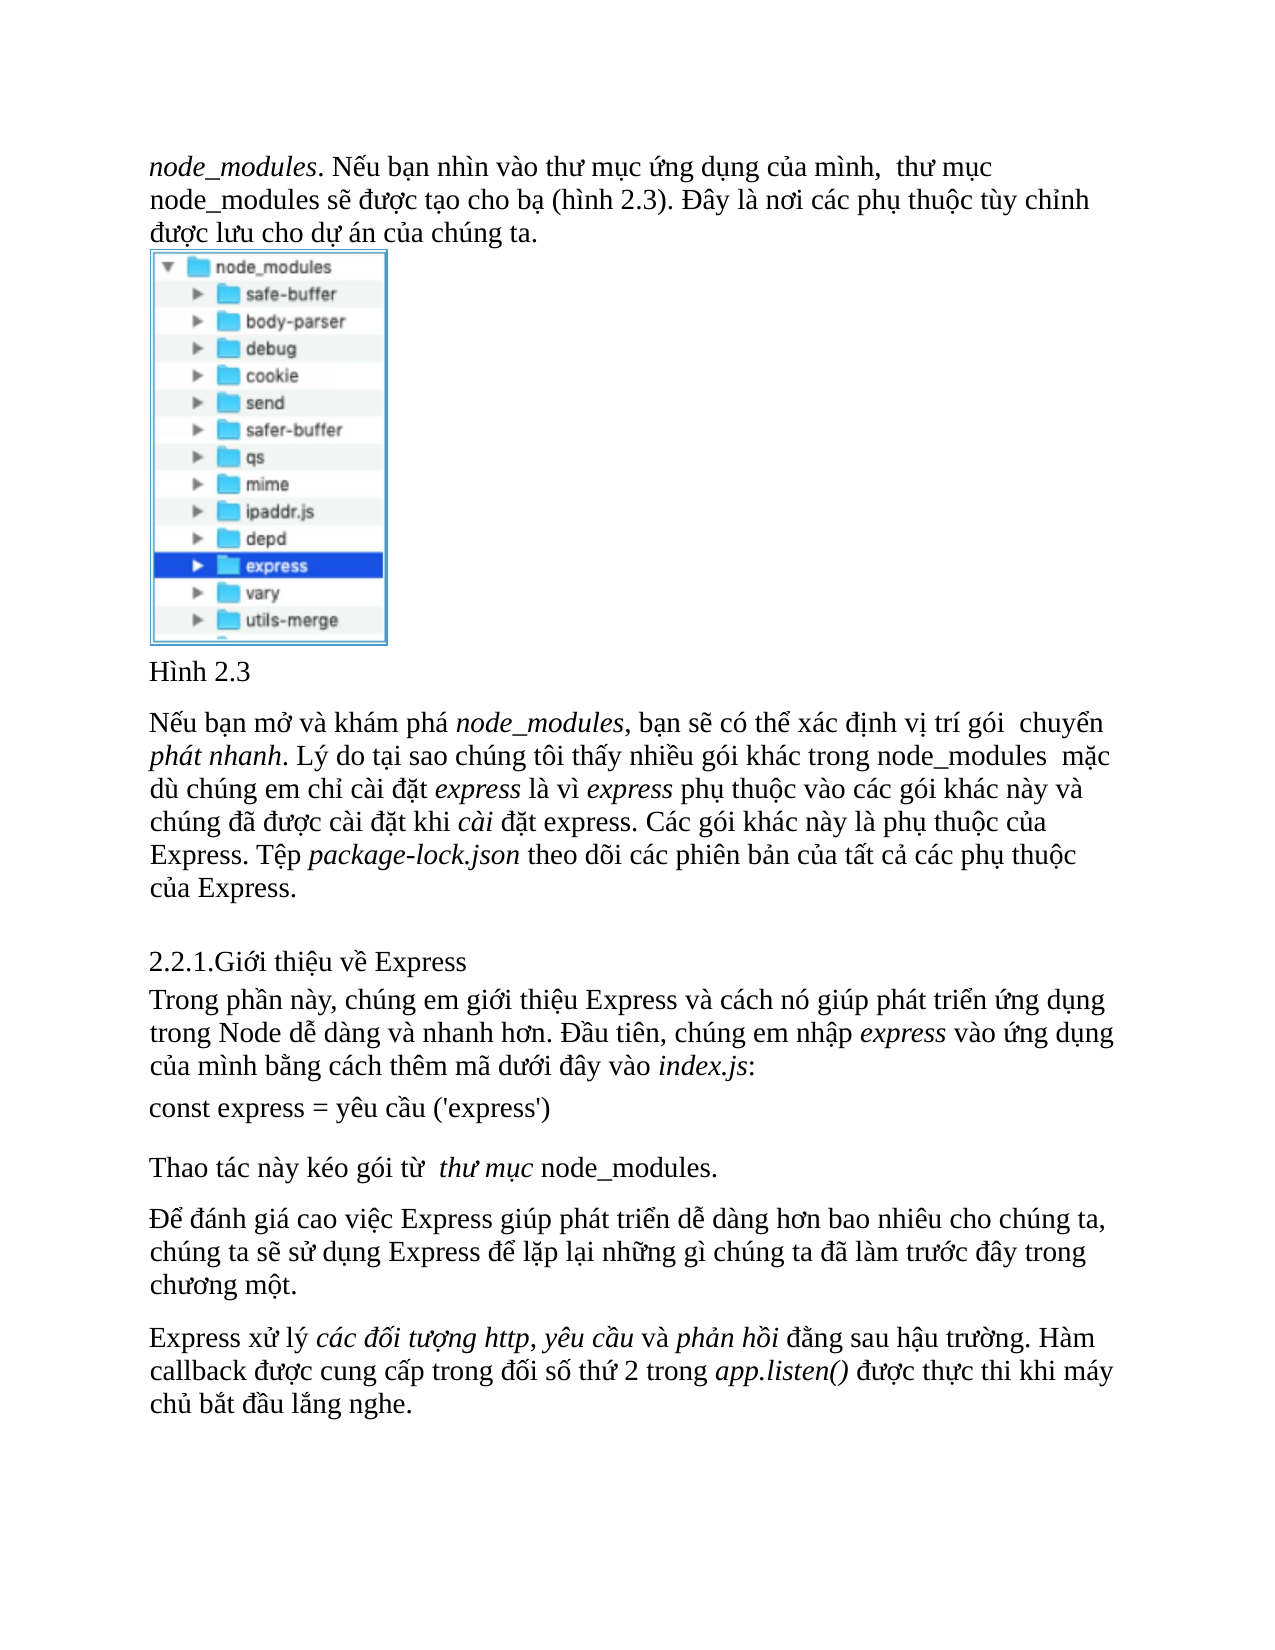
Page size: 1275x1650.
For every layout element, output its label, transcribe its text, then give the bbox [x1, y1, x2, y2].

text Trong phần này, chúng em giới thiệu Express và cách nó giúp phát triển ứng dụng trong Node dễ dàng và nhanh hơn. Đầu tiên, chúng em nhập express vào ứng dụng của mình bằng cách thêm mã dưới đây vào index.js: [148, 983, 1123, 1082]
text const express = yêu cầu ('express') [148, 1091, 1114, 1124]
text Hình 2.3 [148, 655, 1123, 688]
text Để đánh giá cao việc Express giúp phát triển dễ dàng hơn bao nhiêu cho chúng ta, chúng ta sẽ sử dụng Express để lặp lại những gì chúng ta đã làm trước đây trong chương một. [148, 1202, 1123, 1301]
text Express xử lý các đối tượng http, yêu cầu và phản hồi đằng sau hậu trường. Hàm callback được cung cấp trong đối số thứ 2 trong app.listen() được thực thi khi máy chủ bắt đầu lắng nghe. [148, 1321, 1123, 1420]
text Nếu bạn mở và khám phá node_modules, bạn sẽ có thể xác định vị trí gói chuyển phát nhanh. Lý do tại sao chúng tôi thấy nhiều gói khác trong node_modules mặc dù chúng em chỉ cài đặt express là vì express phụ thuộc vào các gói khác này và chúng đã được cài đặt khi cài đặt express. Các gói khác này là phụ thuộc của Express. Tệp package-lock.json theo dõi các phiên bản của tất cả các phụ thuộc của Express. [148, 706, 1123, 903]
picture [151, 250, 386, 644]
text node_modules. Nếu bạn nhìn vào thư mục ứng dụng của mình, thư mục node_modules sẽ được tạo cho bạ (hình 2.3). Đây là nơi các phụ thuộc tùy chỉnh được lưu cho dự án của chúng ta. [150, 150, 1125, 249]
text Thao tác này kéo gói từ thư mục node_modules. [148, 1152, 1123, 1184]
subtitle 2.2.1.Giới thiệu về Express [148, 944, 1125, 977]
